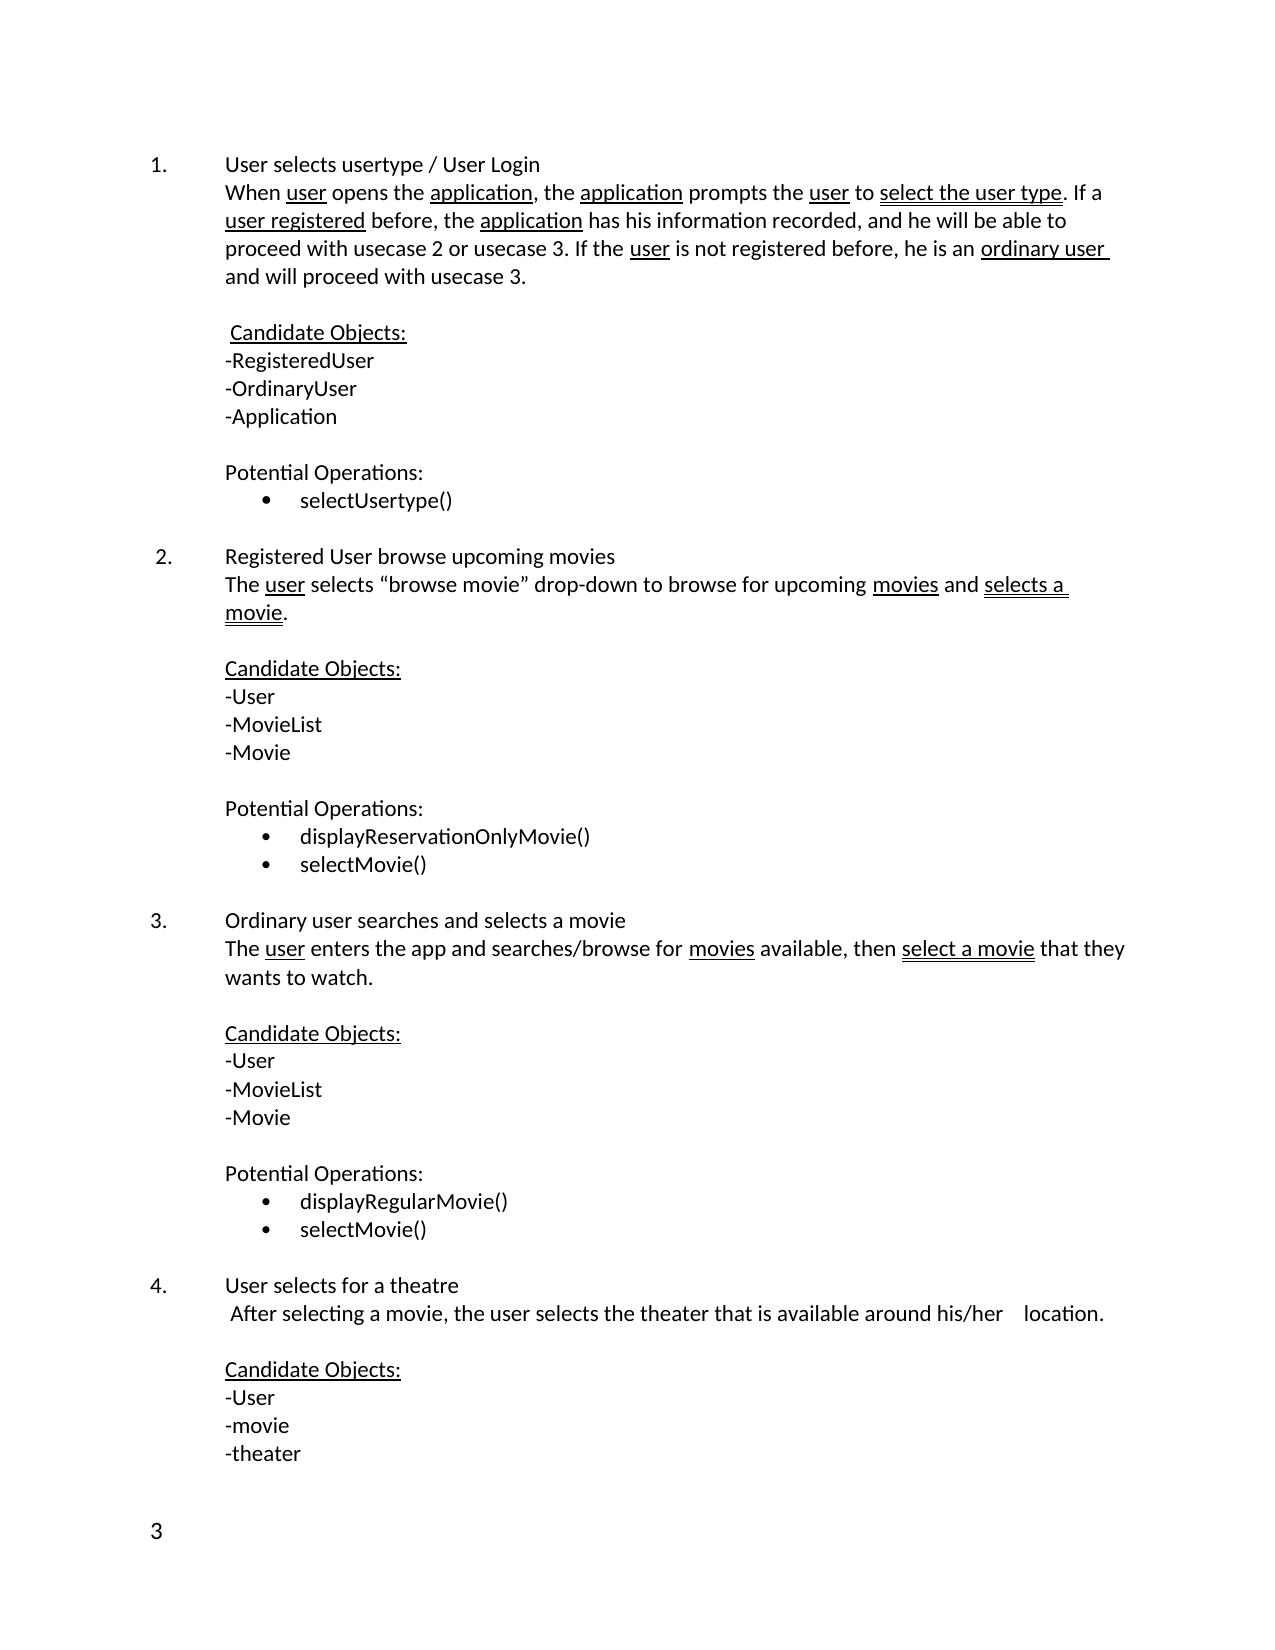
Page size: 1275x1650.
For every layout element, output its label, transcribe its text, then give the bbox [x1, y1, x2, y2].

text Candidate Objects: [150, 654, 1125, 682]
text -User [225, 1383, 1125, 1411]
text -movie [150, 1411, 1125, 1439]
text -User [225, 1047, 1125, 1075]
text -OrdinaryUser [225, 374, 1125, 402]
text -Movie [225, 1103, 1125, 1131]
text -RegisteredUser [225, 346, 1125, 374]
text The user selects “browse movie” drop-down to browse for upcoming movies and selects a movie. [225, 570, 1125, 626]
text 2. Registered User browse upcoming movies [150, 542, 1125, 570]
list selectMovie() [262, 851, 1125, 878]
text 1. User selects usertype / User Login [150, 150, 1125, 178]
text -Movie [225, 738, 1125, 766]
list displayRegularMovie() [262, 1187, 1125, 1215]
text -Application [150, 402, 1125, 430]
list displayReservationOnlyMovie() [262, 822, 1125, 851]
text -User [225, 682, 1125, 710]
text -MovieList [225, 1075, 1125, 1103]
text After selecting a movie, the user selects the theater that is available around his/her location. [225, 1299, 1125, 1327]
text -MovieList [225, 710, 1125, 738]
text 4. User selects for a theatre [150, 1271, 1125, 1299]
text Potential Operations: [225, 1159, 1125, 1187]
text Candidate Objects: [150, 1019, 1125, 1047]
text The user enters the app and searches/browse for movies available, then select a movie that they wants to watch. [225, 934, 1125, 991]
text -theater [225, 1439, 1125, 1467]
text Potential Operations: [225, 458, 1125, 486]
text Potential Operations: [225, 794, 1125, 822]
list selectUsertype() [262, 486, 1125, 514]
text 3. Ordinary user searches and selects a movie [150, 907, 1125, 934]
text Candidate Objects: [225, 318, 1125, 346]
text Candidate Objects: [150, 1355, 1125, 1383]
text When user opens the application, the application prompts the user to select the user type. If a user registered before, the application has his information recorded, and he will be able to proceed with usecase 2 or usecase 3. If the user is not registered before, he is an ordinary user and will proceed with usecase 3. [225, 178, 1125, 290]
list selectMovie() [262, 1215, 1125, 1243]
